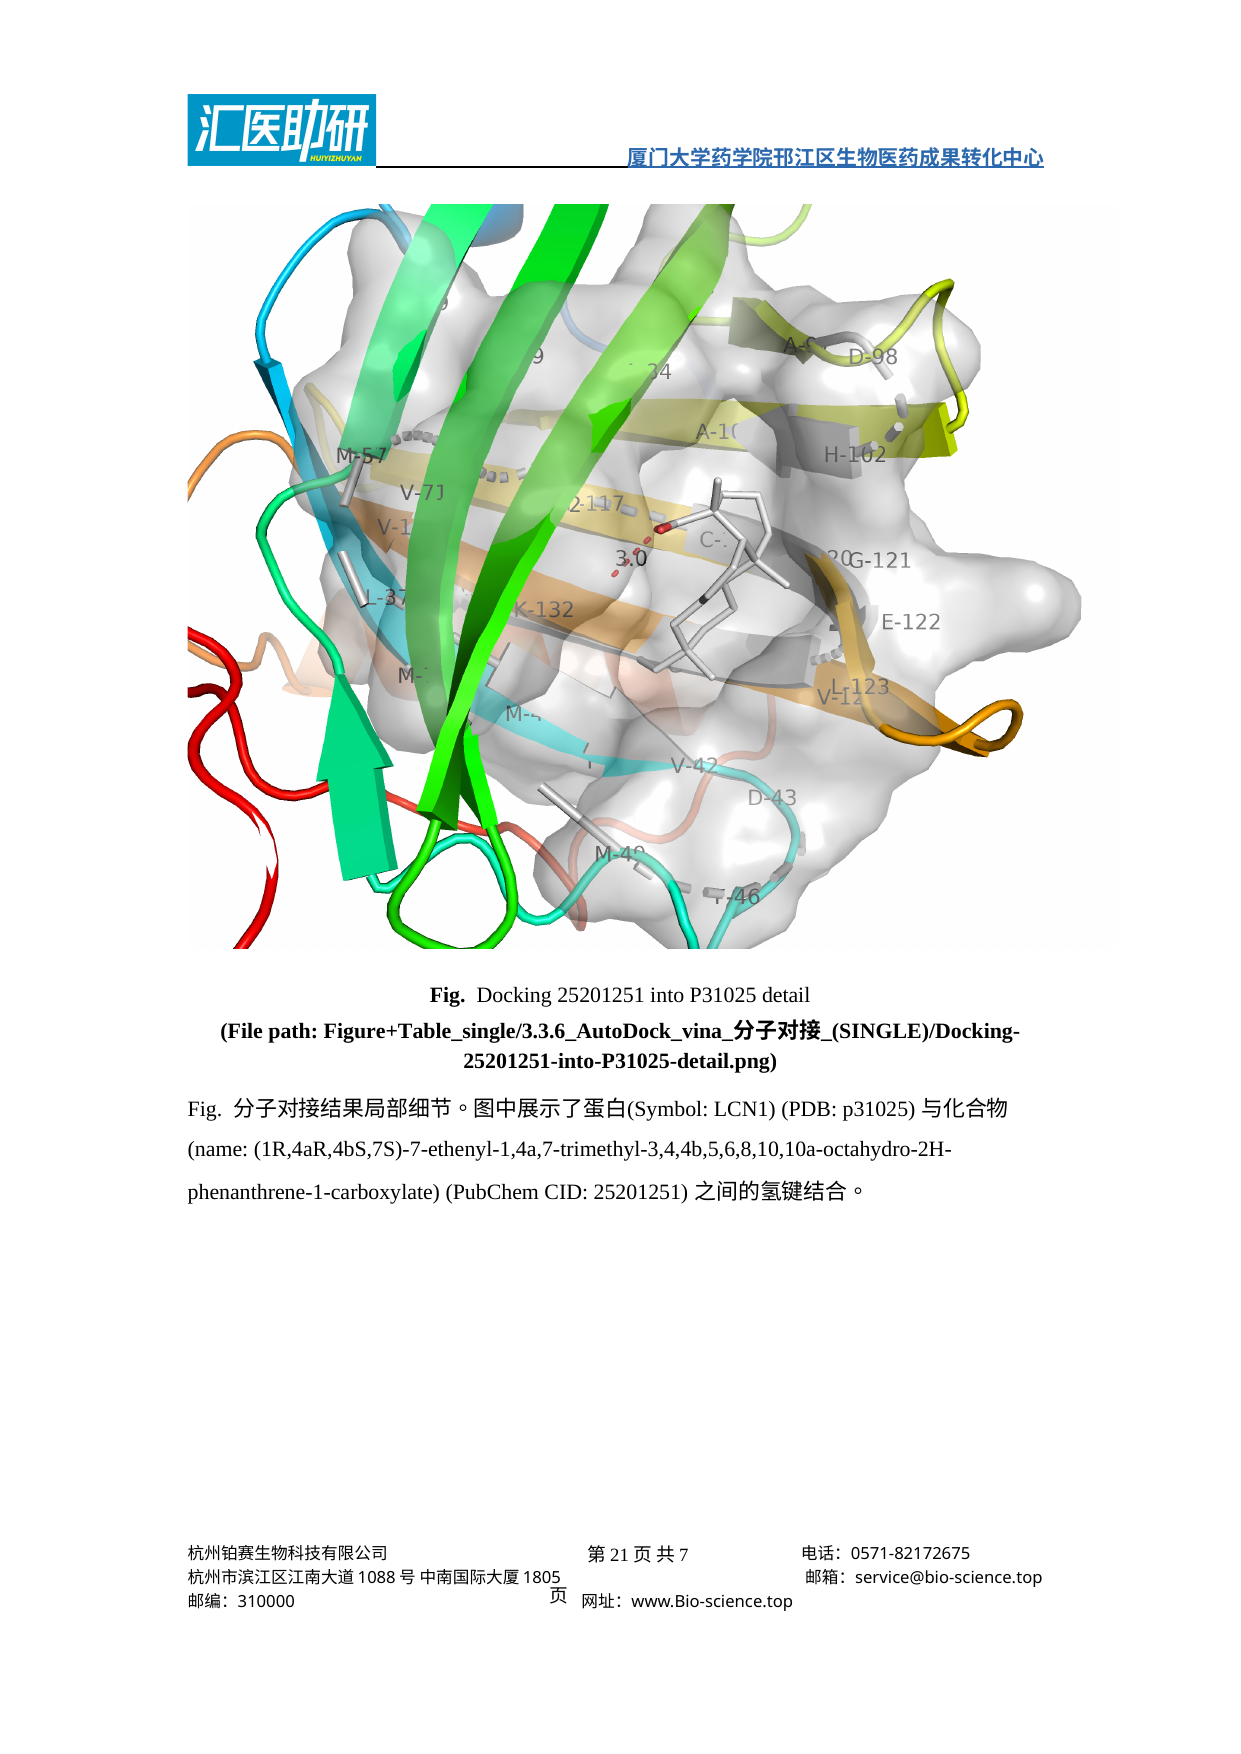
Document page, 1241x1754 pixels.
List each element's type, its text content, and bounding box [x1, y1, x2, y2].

picture [327, 106, 368, 150]
text Fig. 分子对接结果局部细节。图中展示了蛋白(Symbol: LCN1) (PDB: p31025) 与化合物 (name: (1R,4aR,4bS,7S)-7-ethenyl-1,4a,7-trimethyl-3,4,4b,5,6,8,10,10a-octahydro-2H-phenanthrene-1-carboxylate) (PubChem CID: 25201251) 之间的氢键结合。 [187, 1093, 1053, 1206]
picture [196, 131, 208, 150]
picture [282, 99, 327, 161]
picture [243, 106, 284, 150]
picture [201, 118, 208, 127]
text Fig. Docking 25201251 into P31025 detail [187, 982, 1053, 1007]
picture [187, 204, 1118, 949]
picture [210, 106, 243, 150]
text (File path: Figure+Table_single/3.3.6_AutoDock_vina_分子对接_(SINGLE)/Docking-25201251-into-P31025-detail.png) [187, 1014, 1053, 1074]
picture [204, 106, 210, 114]
